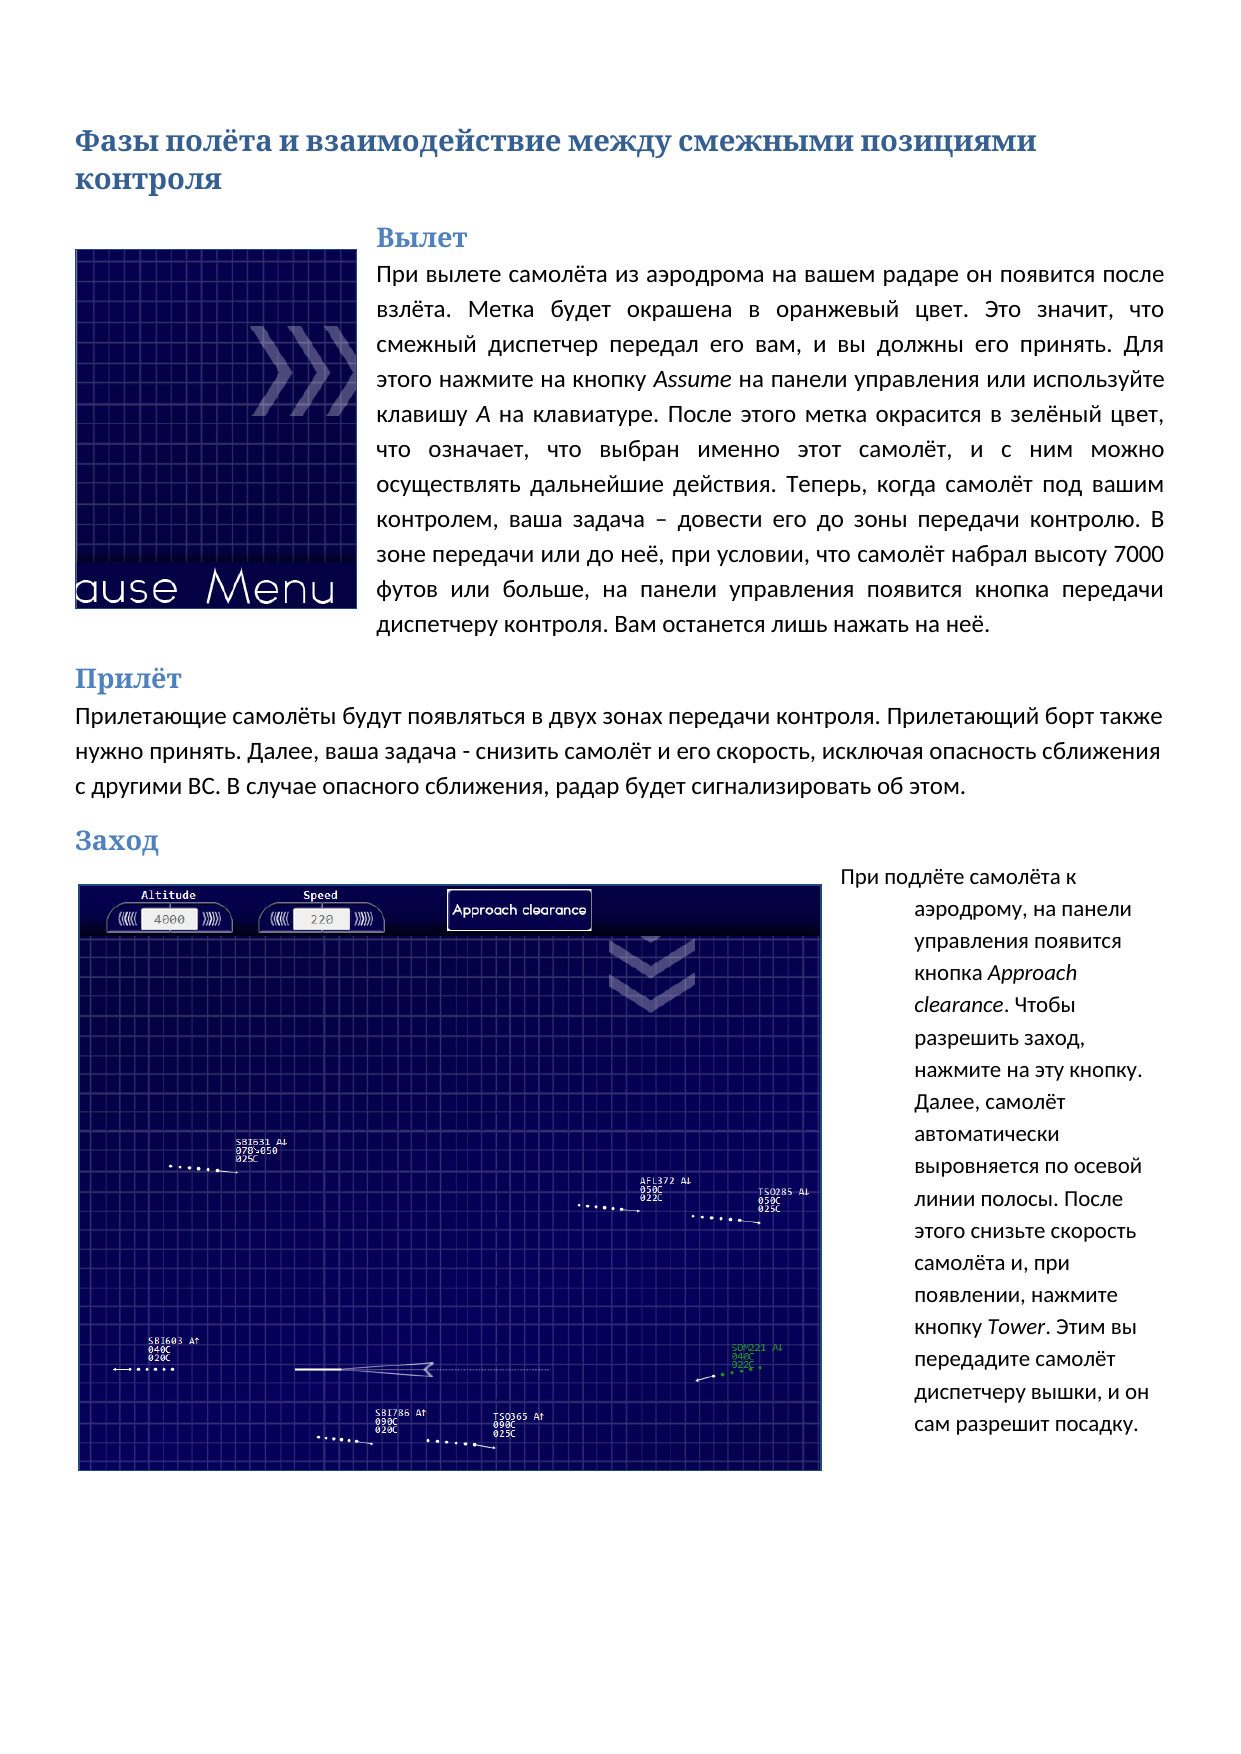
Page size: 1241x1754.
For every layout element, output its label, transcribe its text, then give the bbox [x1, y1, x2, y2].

subtitle Прилёт [75, 664, 1165, 696]
picture [80, 886, 820, 1470]
text При вылете самолёта из аэродрома на вашем радаре он появится после взлёта. Метка будет окрашена в оранжевый цвет. Это значит, что смежный диспетчер передал его вам, и вы должны его принять. Для этого нажмите на кнопку Assume на панели управления или используйте клавишу A на клавиатуре. После этого метка окрасится в зелёный цвет, что означает, что выбран именно этот самолёт, и с ним можно осуществлять дальнейшие действия. Теперь, когда самолёт под вашим контролем, ваша задача – довести его до зоны передачи контролю. В зоне передачи или до неё, при условии, что самолёт набрал высоту 7000 футов или больше, на панели управления появится кнопка передачи диспетчеру контроля. Вам останется лишь нажать на неё. [75, 259, 1165, 639]
subtitle Вылет [75, 223, 1165, 254]
picture [76, 250, 356, 608]
subtitle Заход [75, 826, 1165, 857]
subtitle Фазы полёта и взаимодействие между смежными позициями контроля [75, 125, 1165, 197]
text Прилетающие самолёты будут появляться в двух зонах передачи контроля. Прилетающий борт также нужно принять. Далее, ваша задача - снизить самолёт и его скорость, исключая опасность сближения с другими ВС. В случае опасного сближения, радар будет сигнализировать об этом. [75, 700, 1165, 801]
